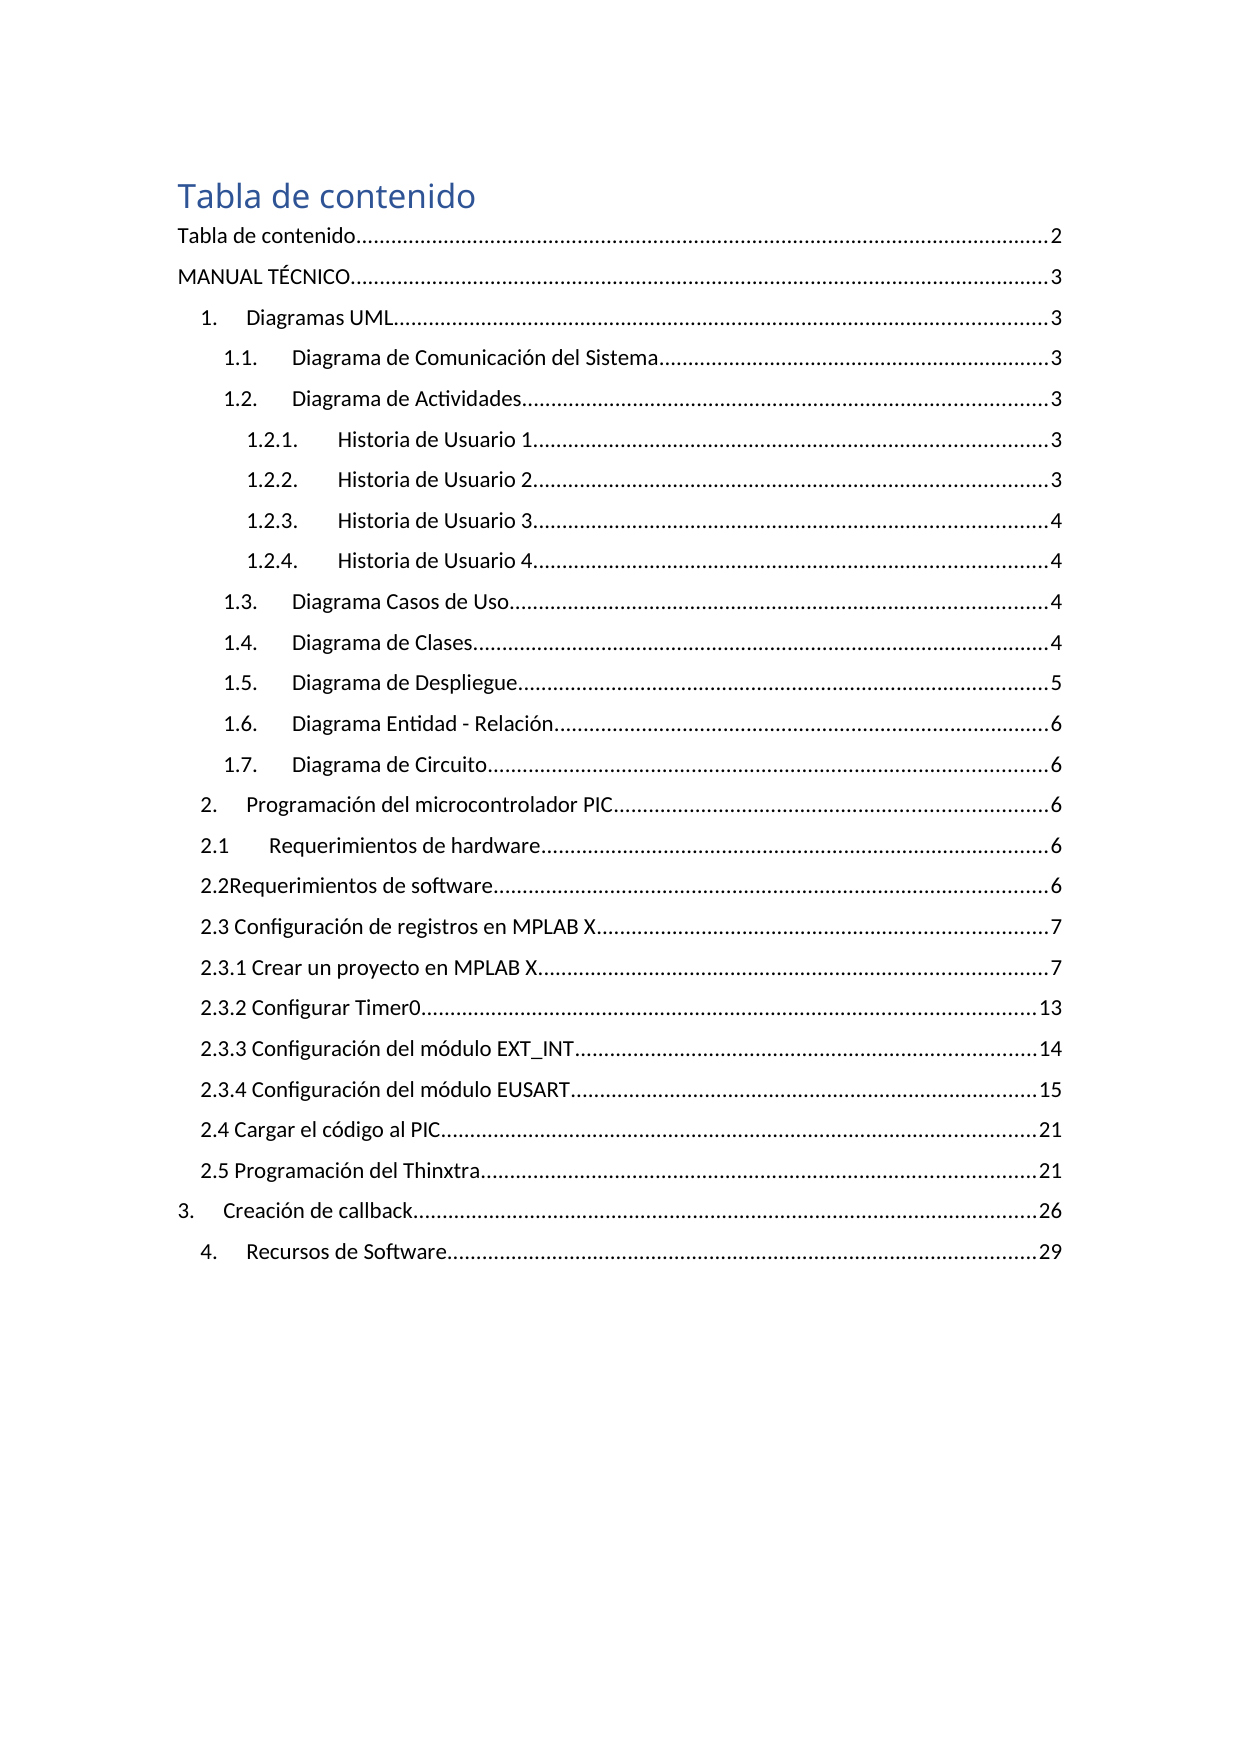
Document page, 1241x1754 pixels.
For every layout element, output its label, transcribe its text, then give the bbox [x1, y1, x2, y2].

text MANUAL TÉCNICO 3 [177, 262, 1063, 290]
text 2.3 Configuración de registros en MPLAB X 7 [200, 912, 1063, 940]
text 2. Programación del microcontrolador PIC 6 [200, 790, 1063, 818]
text 2.5 Programación del Thinxtra 21 [200, 1156, 1063, 1184]
text 2.4 Cargar el código al PIC 21 [200, 1115, 1063, 1143]
text 1.2.4. Historia de Usuario 4 4 [246, 547, 1063, 574]
text 2.1 Requerimientos de hardware 6 [200, 831, 1063, 859]
text 2.3.4 Configuración del módulo EUSART 15 [200, 1075, 1063, 1103]
text 1. Diagramas UML 3 [200, 303, 1063, 331]
text 1.3. Diagrama Casos de Uso 4 [223, 587, 1063, 615]
text 1.2.2. Historia de Usuario 2 3 [246, 465, 1063, 493]
text 1.4. Diagrama de Clases 4 [223, 628, 1063, 656]
text 1.1. Diagrama de Comunicación del Sistema 3 [223, 343, 1063, 371]
text 1.6. Diagrama Entidad - Relación 6 [223, 709, 1063, 737]
text 3. Creación de callback 26 [177, 1197, 1063, 1224]
text 2.2Requerimientos de software 6 [200, 872, 1063, 899]
text 2.3.1 Crear un proyecto en MPLAB X 7 [200, 953, 1063, 981]
text 1.5. Diagrama de Despliegue 5 [223, 668, 1063, 696]
text 1.2.3. Historia de Usuario 3 4 [246, 506, 1063, 534]
text 2.3.2 Configurar Timer0 13 [200, 993, 1063, 1021]
subtitle Tabla de contenido [177, 173, 1063, 218]
text Tabla de contenido 2 [177, 222, 1063, 249]
text 2.3.3 Configuración del módulo EXT_INT 14 [200, 1034, 1063, 1062]
text 4. Recursos de Software 29 [200, 1237, 1063, 1265]
text 1.2.1. Historia de Usuario 1 3 [246, 425, 1063, 453]
text 1.2. Diagrama de Actividades 3 [223, 384, 1063, 412]
text 1.7. Diagrama de Circuito 6 [223, 750, 1063, 778]
